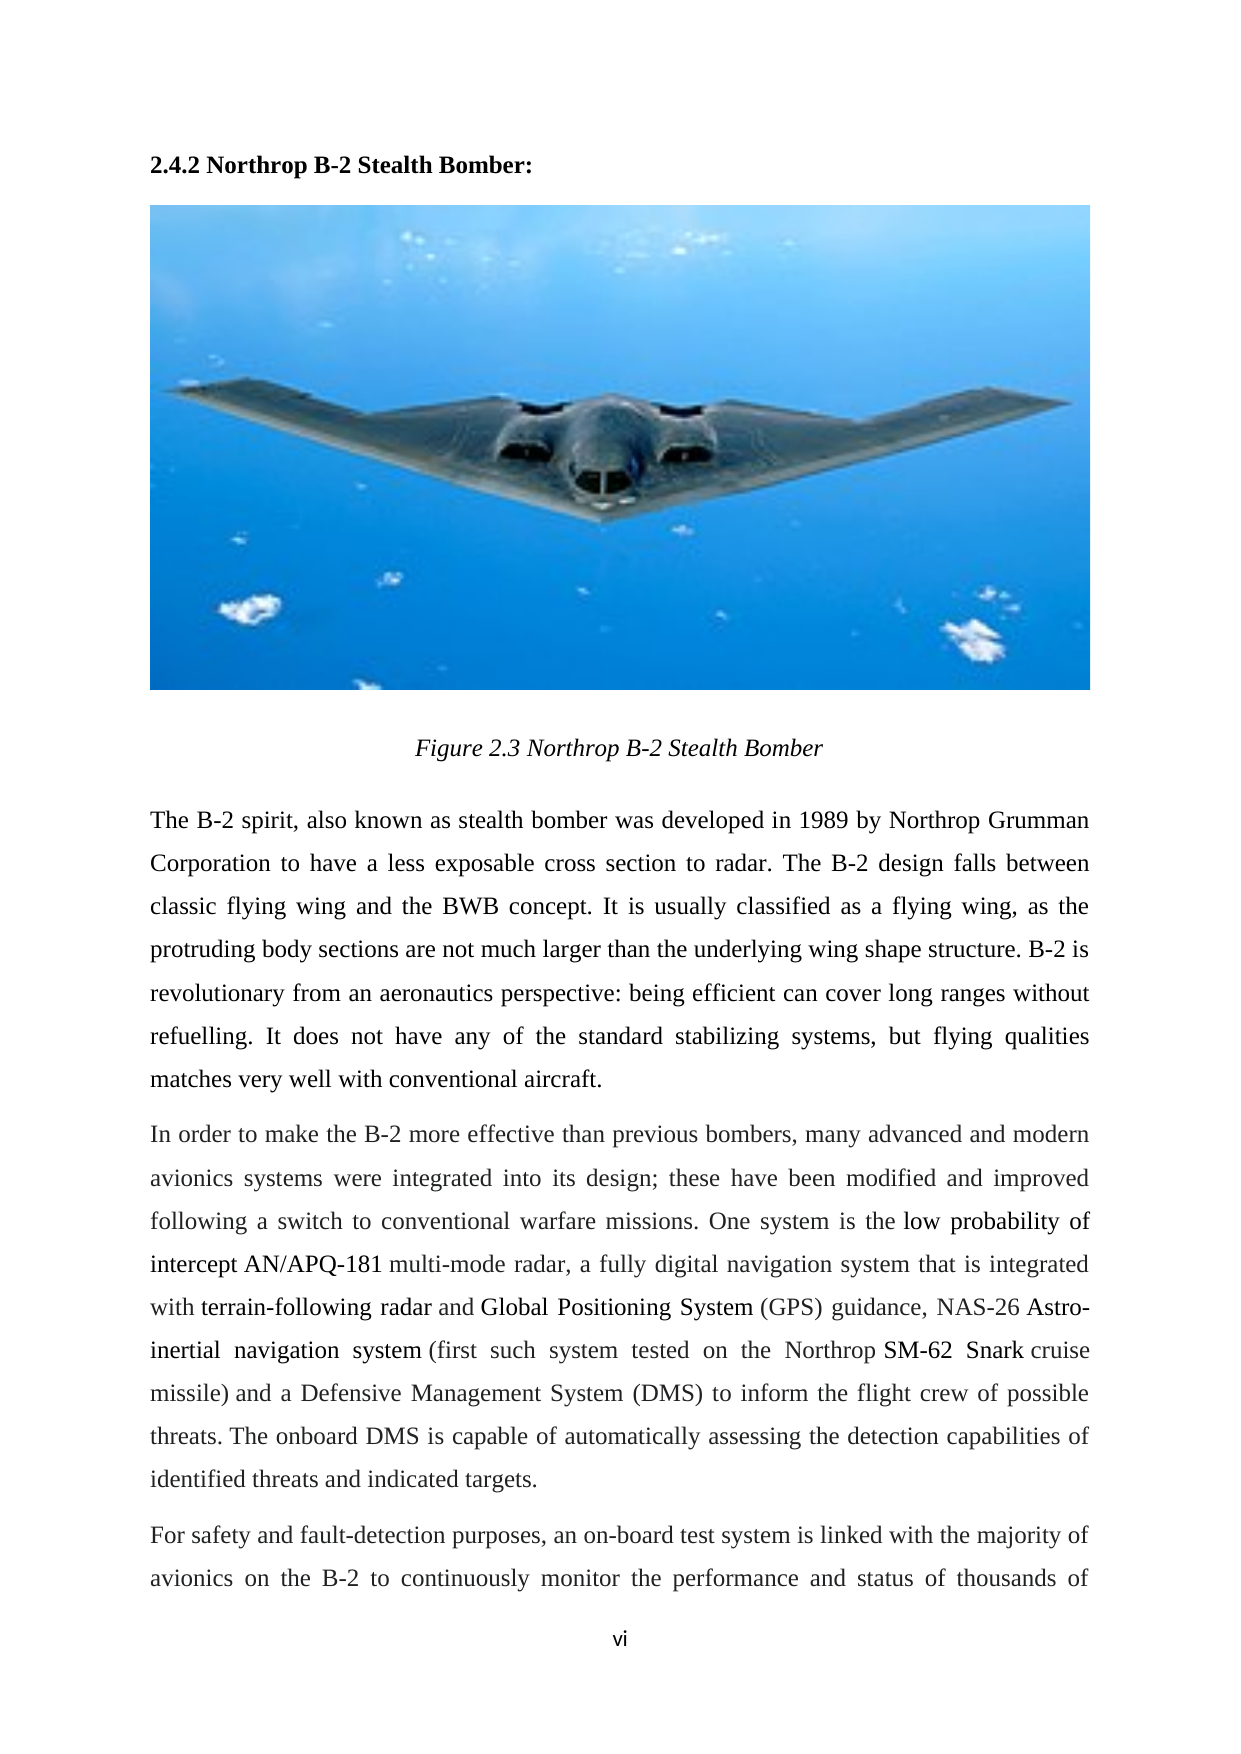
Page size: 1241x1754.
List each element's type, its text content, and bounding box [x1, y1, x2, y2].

picture [150, 205, 1091, 690]
text In order to make the B-2 more effective than previous bombers, many advanced and modern avionics systems were integrated into its design; these have been modified and improved following a switch to conventional warfare missions. One system is the low probability of intercept AN/APQ-181 multi-mode radar, a fully digital navigation system that is integrated with terrain-following radar and Global Positioning System (GPS) guidance, NAS-26 Astro-inertial navigation system (first such system tested on the Northrop SM-62 Snark cruise missile) and a Defensive Management System (DMS) to inform the flight crew of possible threats. The onboard DMS is capable of automatically assessing the detection capabilities of identified threats and indicated targets. [150, 1119, 1090, 1493]
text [150, 1520, 1090, 1592]
text Figure 2.3 Northrop B-2 Stealth Bomber [150, 733, 1090, 762]
text 2.4.2 Northrop B-2 Stealth Bomber: [150, 150, 1090, 179]
text The B-2 spirit, also known as stealth bomber was developed in 1989 by Northrop Grumman Corporation to have a less exposable cross section to radar. The B-2 design falls between classic flying wing and the BWB concept. It is usually classified as a flying wing, as the protruding body sections are not much larger than the underlying wing shape structure. B-2 is revolutionary from an aeronautics perspective: being efficient can cover long ranges without refuelling. It does not have any of the standard stabilizing systems, but flying qualities matches very well with conventional aircraft. [150, 805, 1090, 1093]
